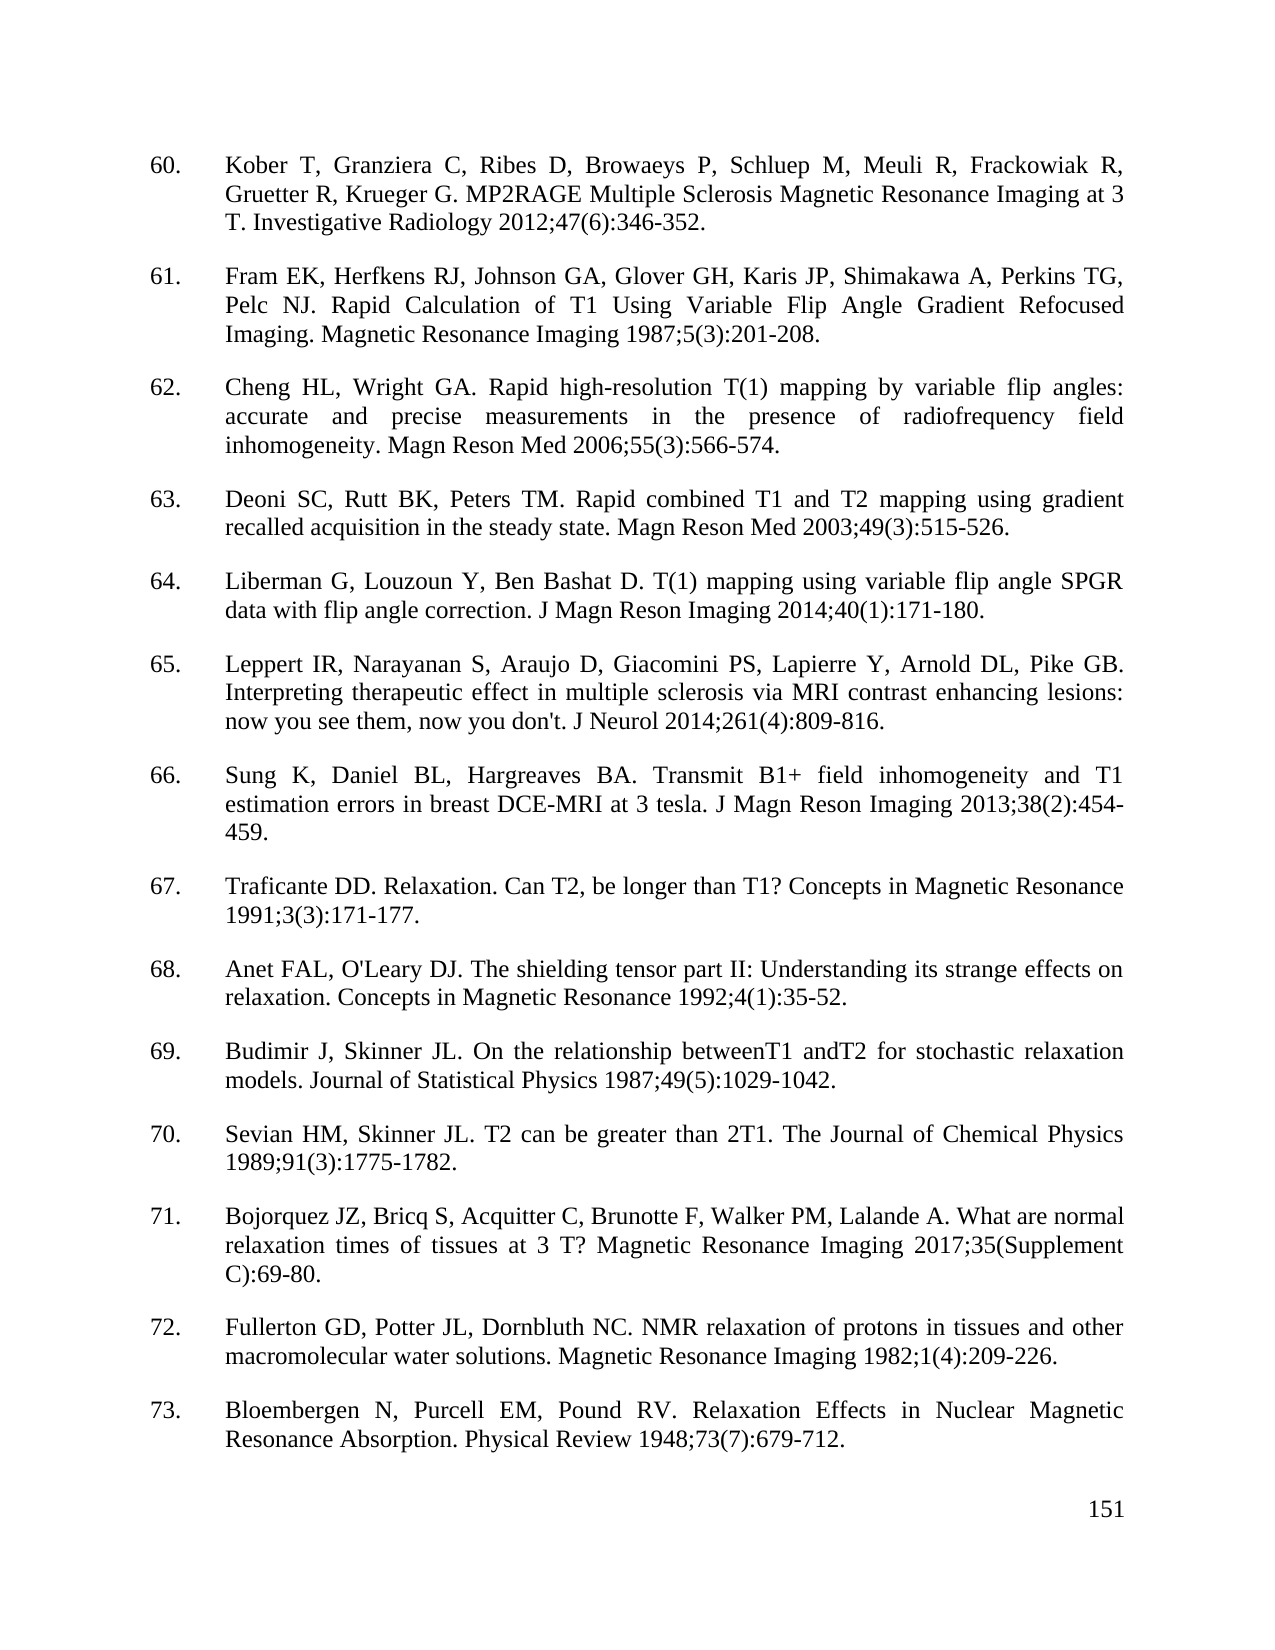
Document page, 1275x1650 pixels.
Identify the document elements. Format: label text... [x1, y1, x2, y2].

text 60. Kober T, Granziera C, Ribes D, Browaeys P, Schluep M, Meuli R, Frackowiak R, Gruetter R, Krueger G. MP2RAGE Multiple Sclerosis Magnetic Resonance Imaging at 3 T. Investigative Radiology 2012;47(6):346-352. [150, 150, 1125, 236]
text 68. Anet FAL, O'Leary DJ. The shielding tensor part II: Understanding its strange effects on relaxation. Concepts in Magnetic Resonance 1992;4(1):35-52. [150, 954, 1125, 1011]
text 71. Bojorquez JZ, Bricq S, Acquitter C, Brunotte F, Walker PM, Lalande A. What are normal relaxation times of tissues at 3 T? Magnetic Resonance Imaging 2017;35(Supplement C):69-80. [150, 1201, 1125, 1287]
text 61. Fram EK, Herfkens RJ, Johnson GA, Glover GH, Karis JP, Shimakawa A, Perkins TG, Pelc NJ. Rapid Calculation of T1 Using Variable Flip Angle Gradient Refocused Imaging. Magnetic Resonance Imaging 1987;5(3):201-208. [150, 261, 1125, 347]
text 67. Traficante DD. Relaxation. Can T2, be longer than T1? Concepts in Magnetic Resonance 1991;3(3):171-177. [150, 871, 1125, 929]
text 63. Deoni SC, Rutt BK, Peters TM. Rapid combined T1 and T2 mapping using gradient recalled acquisition in the steady state. Magn Reson Med 2003;49(3):515-526. [150, 484, 1125, 541]
text 69. Budimir J, Skinner JL. On the relationship betweenT1 andT2 for stochastic relaxation models. Journal of Statistical Physics 1987;49(5):1029-1042. [150, 1036, 1125, 1094]
text 72. Fullerton GD, Potter JL, Dornbluth NC. NMR relaxation of protons in tissues and other macromolecular water solutions. Magnetic Resonance Imaging 1982;1(4):209-226. [150, 1312, 1125, 1370]
text 65. Leppert IR, Narayanan S, Araujo D, Giacomini PS, Lapierre Y, Arnold DL, Pike GB. Interpreting therapeutic effect in multiple sclerosis via MRI contrast enhancing lesions: now you see them, now you don't. J Neurol 2014;261(4):809-816. [150, 649, 1125, 735]
text 70. Sevian HM, Skinner JL. T2 can be greater than 2T1. The Journal of Chemical Physics 1989;91(3):1775-1782. [150, 1119, 1125, 1176]
text 64. Liberman G, Louzoun Y, Ben Bashat D. T(1) mapping using variable flip angle SPGR data with flip angle correction. J Magn Reson Imaging 2014;40(1):171-180. [150, 566, 1125, 624]
text 66. Sung K, Daniel BL, Hargreaves BA. Transmit B1+ field inhomogeneity and T1 estimation errors in breast DCE-MRI at 3 tesla. J Magn Reson Imaging 2013;38(2):454-459. [150, 760, 1125, 846]
text 73. Bloembergen N, Purcell EM, Pound RV. Relaxation Effects in Nuclear Magnetic Resonance Absorption. Physical Review 1948;73(7):679-712. [150, 1395, 1125, 1452]
text 62. Cheng HL, Wright GA. Rapid high-resolution T(1) mapping by variable flip angles: accurate and precise measurements in the presence of radiofrequency field inhomogeneity. Magn Reson Med 2006;55(3):566-574. [150, 372, 1125, 459]
